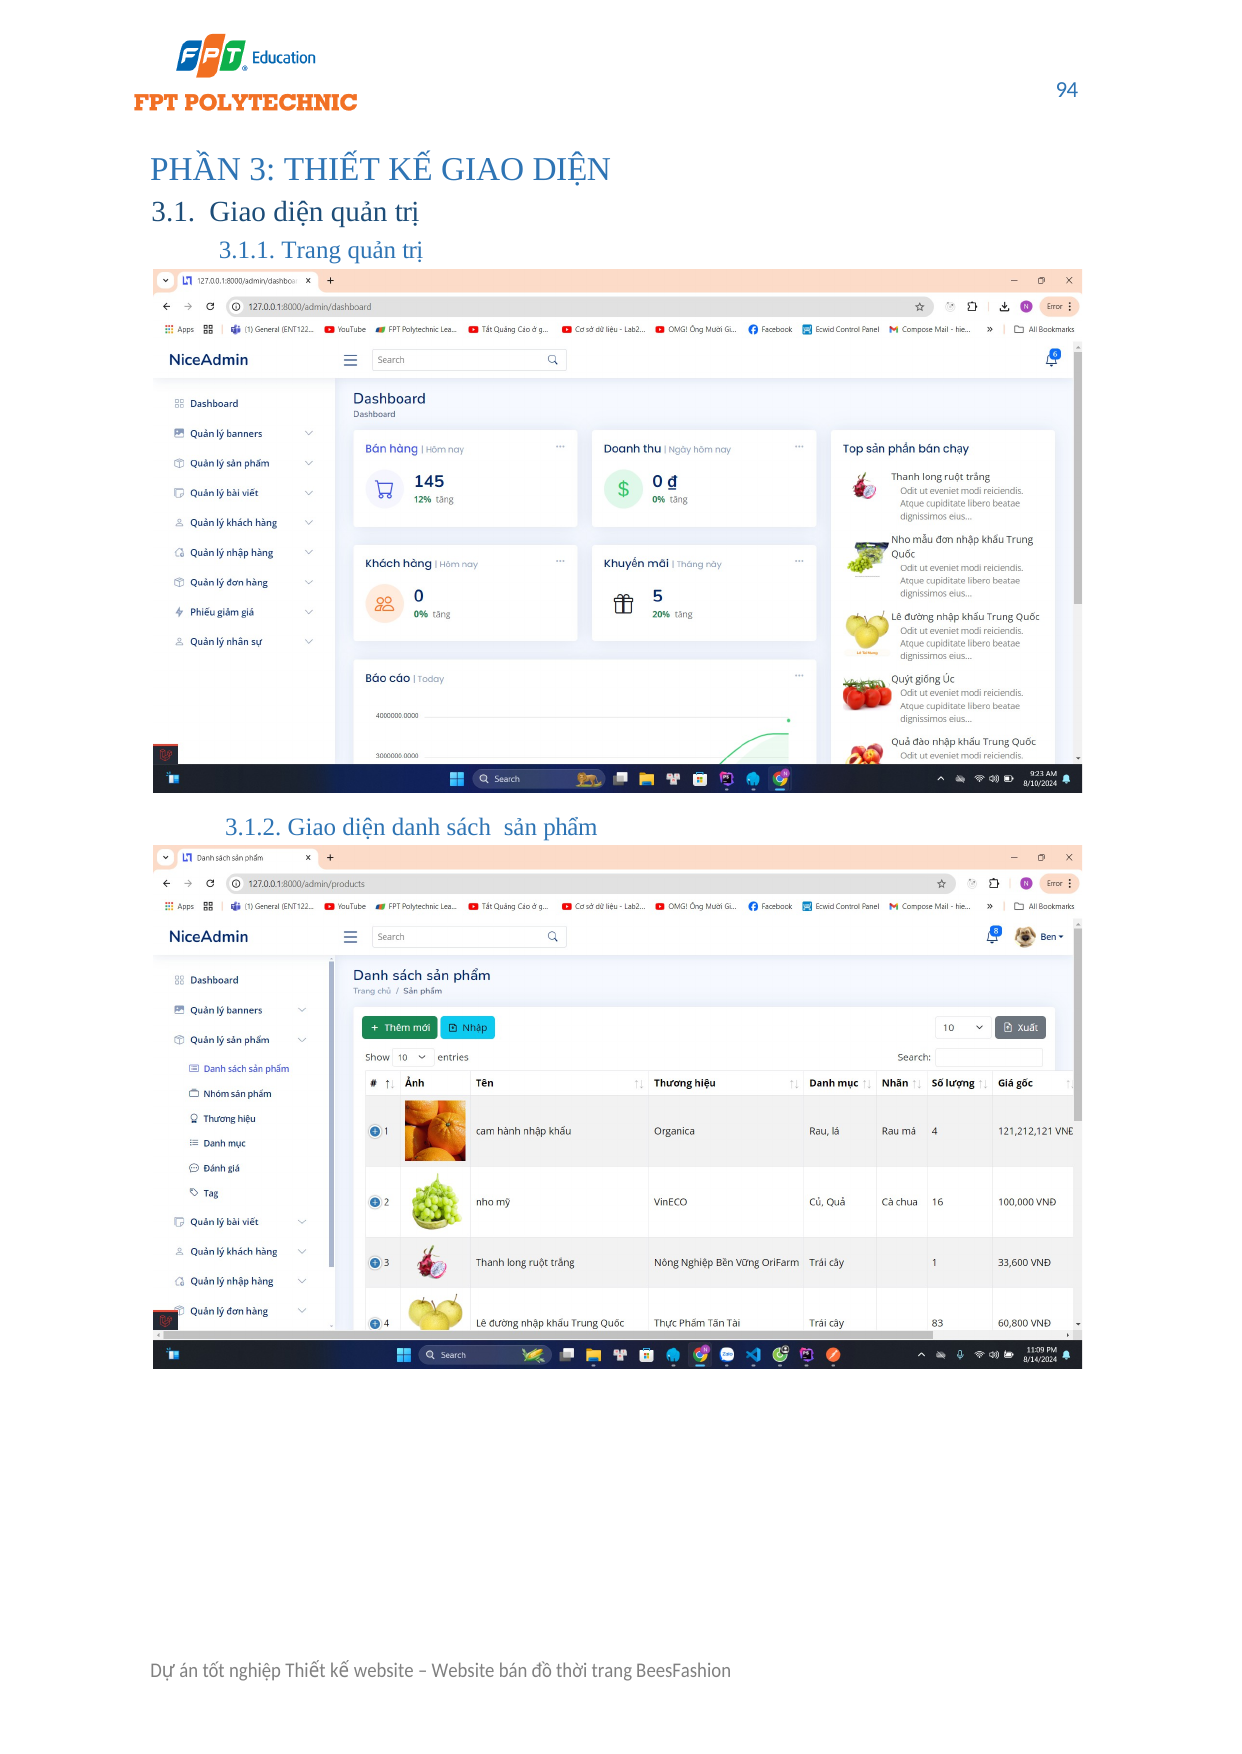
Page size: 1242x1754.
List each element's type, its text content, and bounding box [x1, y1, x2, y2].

picture [153, 269, 1083, 793]
list Trang quản trị [135, 235, 424, 264]
subtitle Giao diện quản trị [135, 194, 420, 228]
picture [126, 27, 364, 118]
picture [153, 845, 1083, 1369]
subtitle PHẦN 3: THIẾT KẾ GIAO DIỆN [150, 149, 1242, 187]
